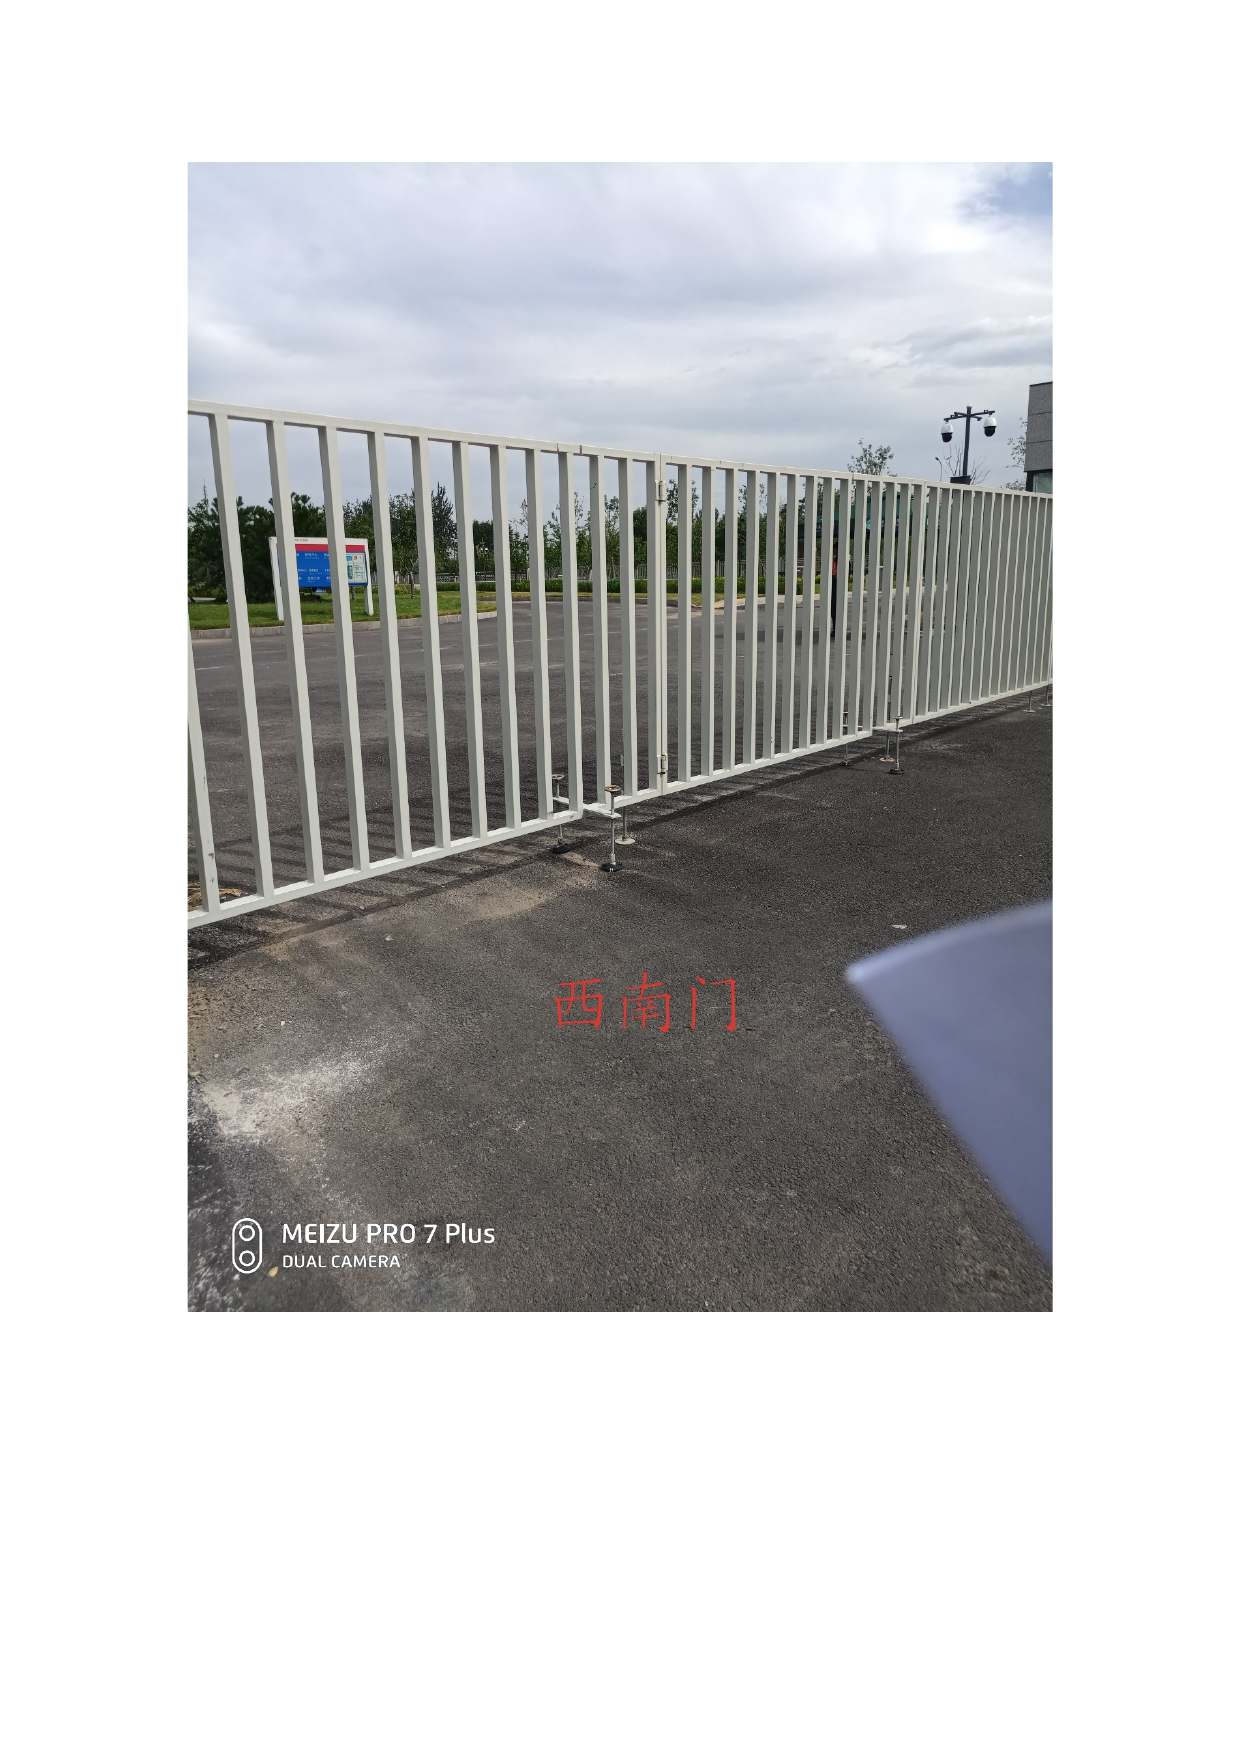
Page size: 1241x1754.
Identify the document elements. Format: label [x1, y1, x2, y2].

picture [187, 162, 1053, 1312]
